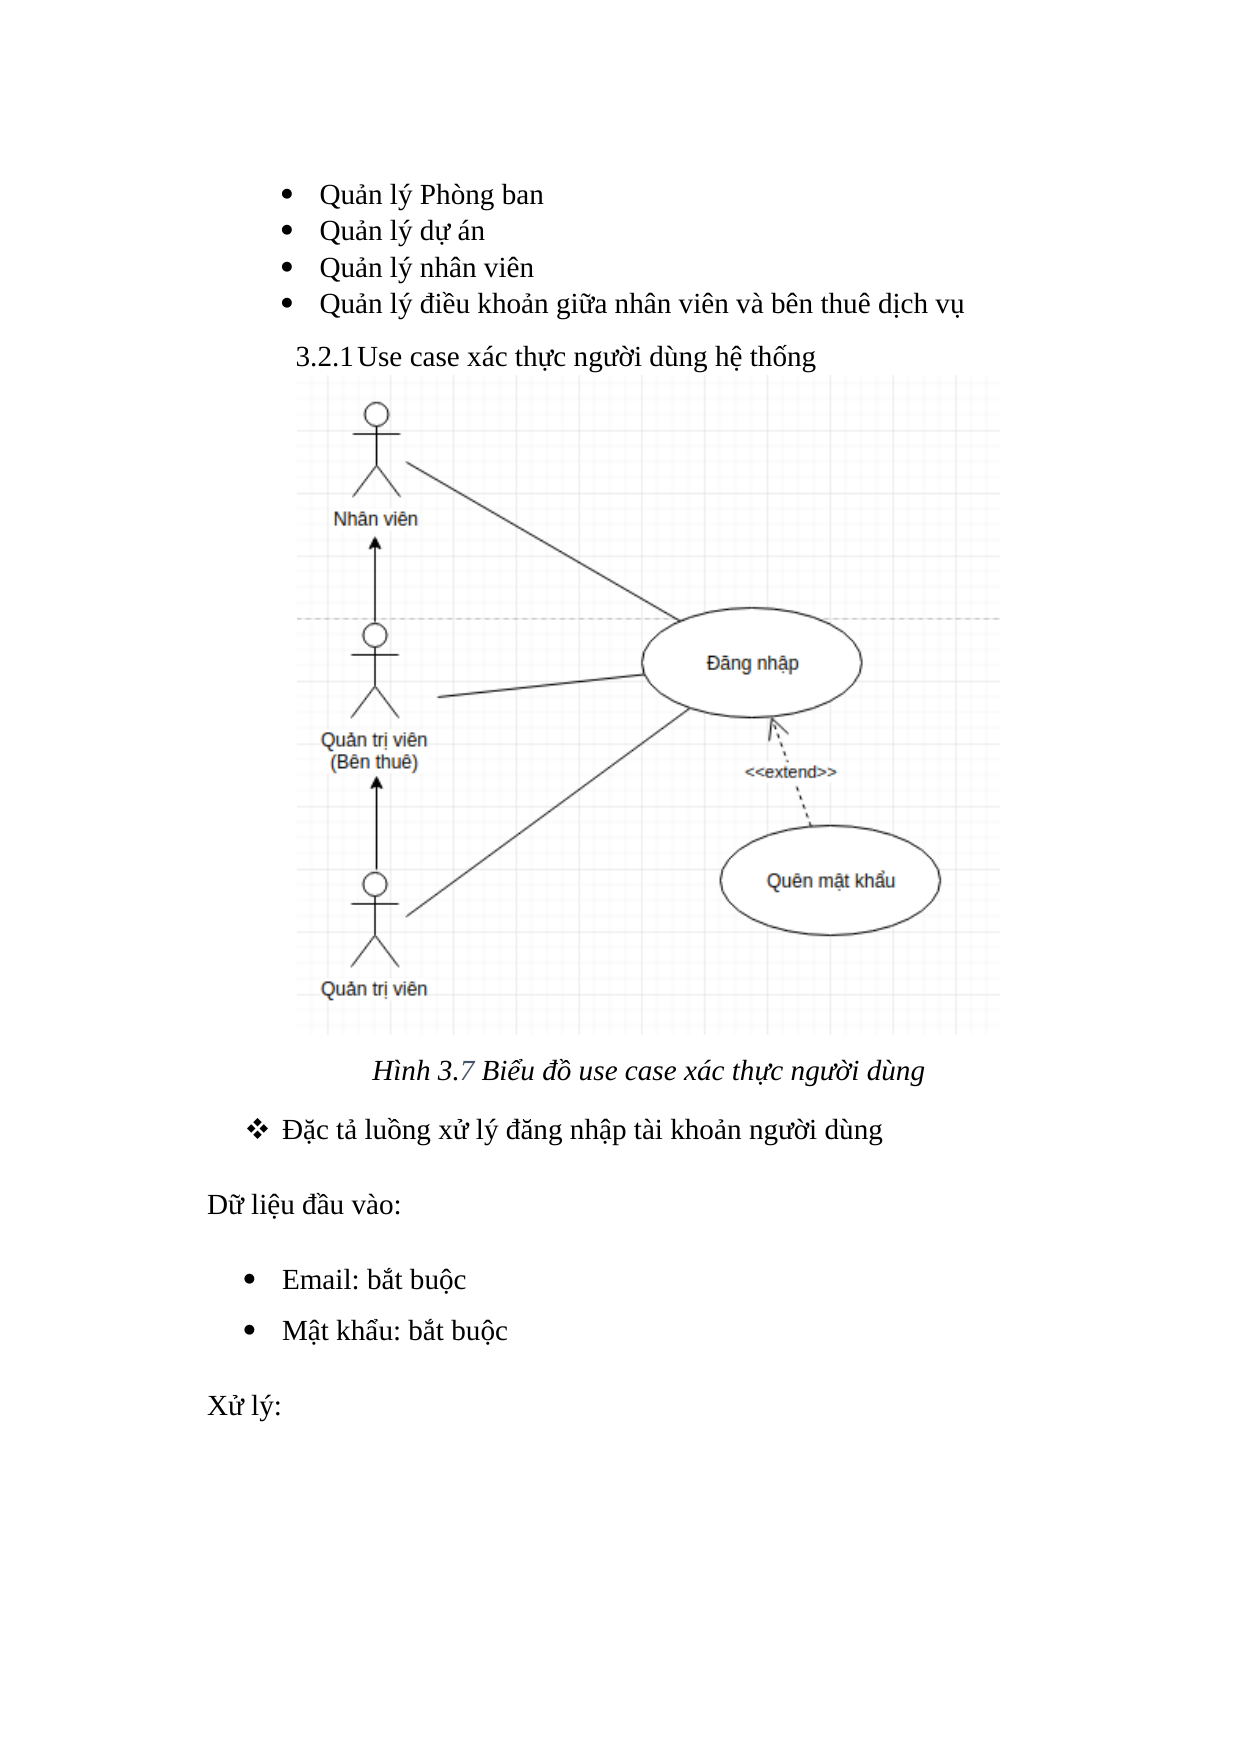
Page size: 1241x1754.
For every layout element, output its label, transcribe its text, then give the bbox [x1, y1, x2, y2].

text Dữ liệu đầu vào: [207, 1187, 1090, 1221]
list Quản lý dự án [282, 213, 1090, 247]
picture [297, 375, 1000, 1035]
text Xử lý: [207, 1388, 1090, 1422]
list Mật khẩu: bắt buộc [244, 1313, 1090, 1347]
list Quản lý điều khoản giữa nhân viên và bên thuê dịch vụ [282, 286, 1090, 319]
list Quản lý Phòng ban [282, 177, 1090, 211]
list Đặc tả luồng xử lý đăng nhập tài khoản người dùng [244, 1112, 1090, 1145]
list Email: bắt buộc [244, 1262, 1090, 1296]
list Quản lý nhân viên [282, 250, 1090, 283]
text Hình 3.7 Biểu đồ use case xác thực người dùng [207, 1053, 1090, 1087]
subtitle Use case xác thực người dùng hệ thống [295, 339, 1090, 372]
